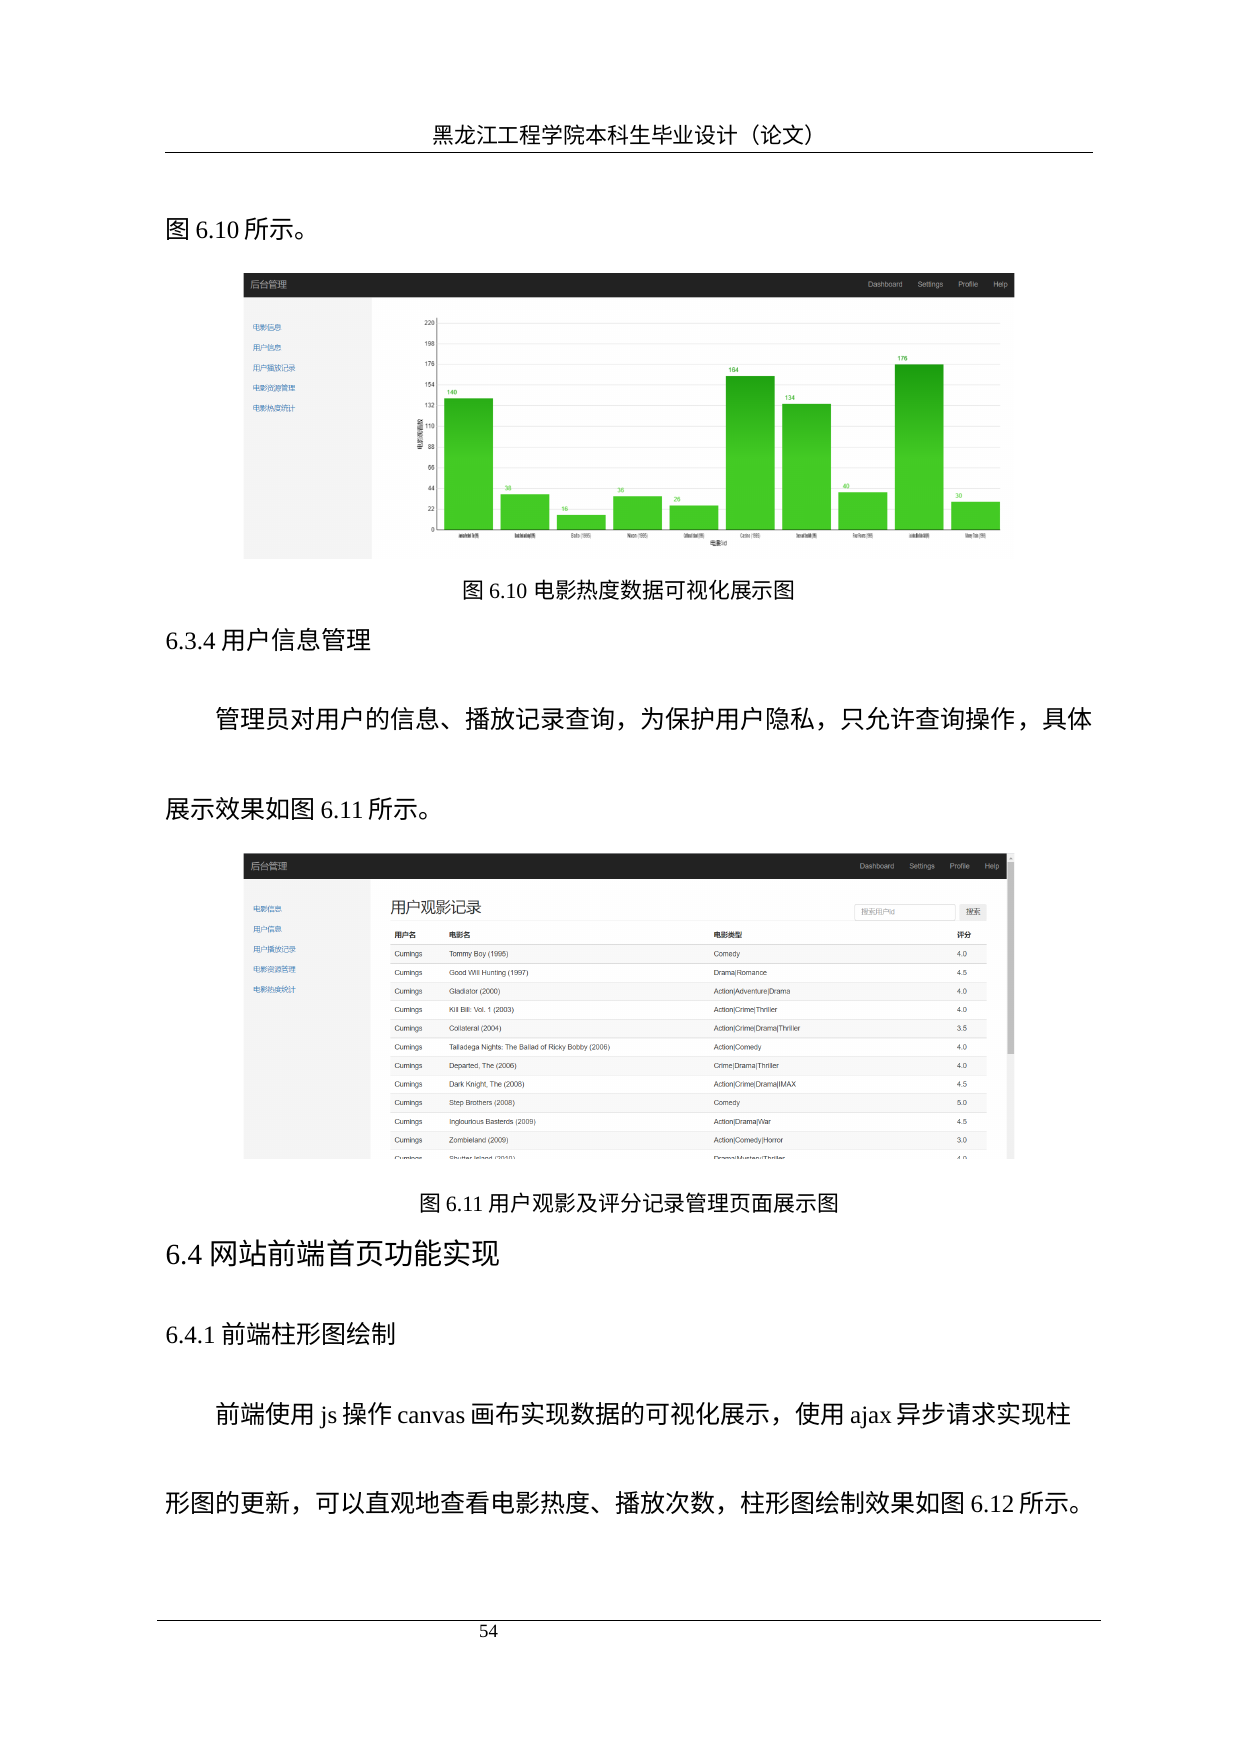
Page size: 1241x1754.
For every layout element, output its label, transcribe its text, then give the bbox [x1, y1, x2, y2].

subtitle 6.4.1 前端柱形图绘制 [165, 1300, 1093, 1366]
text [165, 194, 1093, 260]
text 管理员对用户的信息、播放记录查询，为保护用户隐私，只允许查询操作，具体展示效果如图6.11所示。 [165, 684, 1093, 841]
subtitle 6.4 网站前端首页功能实现 [165, 1219, 1093, 1285]
subtitle 6.3.4 用户信息管理 [165, 605, 1093, 672]
picture [243, 273, 1015, 559]
picture [243, 853, 1015, 1159]
text 图6.11 用户观影及评分记录管理页面展示图 [165, 1185, 1093, 1219]
text 图6.10 电影热度数据可视化展示图 [165, 572, 1093, 605]
text 前端使用js操作canvas画布实现数据的可视化展示，使用ajax异步请求实现柱形图的更新，可以直观地查看电影热度、播放次数，柱形图绘制效果如图6.12所示。 [165, 1379, 1093, 1535]
